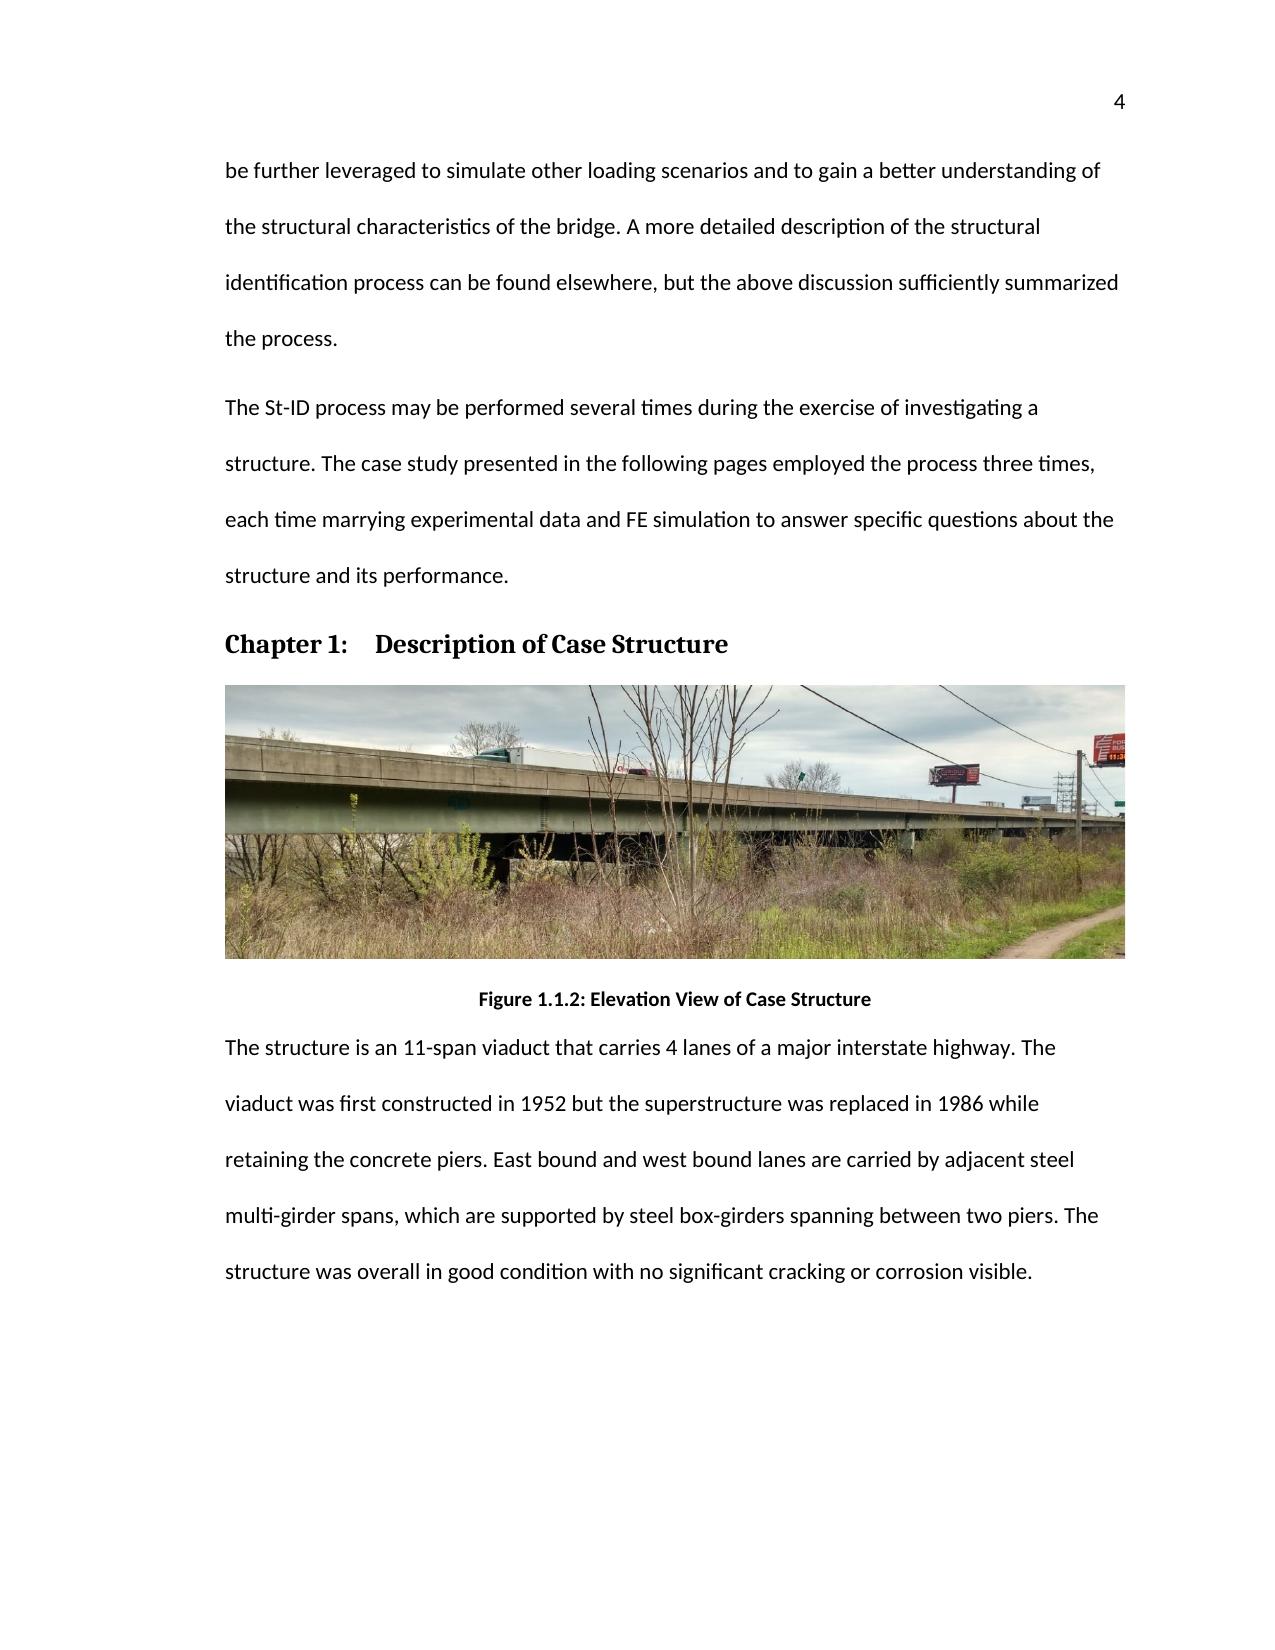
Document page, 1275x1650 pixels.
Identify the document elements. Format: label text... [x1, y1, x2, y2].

text The St-ID process may be performed several times during the exercise of investigating a structure. The case study presented in the following pages employed the process three times, each time marrying experimental data and FE simulation to answer specific questions about the structure and its performance. [225, 393, 1125, 589]
subtitle Description of Case Structure [225, 629, 1125, 661]
text The structure is an 11-span viaduct that carries 4 lanes of a major interstate highway. The viaduct was first constructed in 1952 but the superstructure was replaced in 1986 while retaining the concrete piers. East bound and west bound lanes are carried by adjacent steel multi-girder spans, which are supported by steel box-girders spanning between two piers. The structure was overall in good condition with no significant cracking or corrosion visible. [225, 1033, 1125, 1285]
picture [225, 685, 1125, 959]
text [225, 156, 1125, 352]
